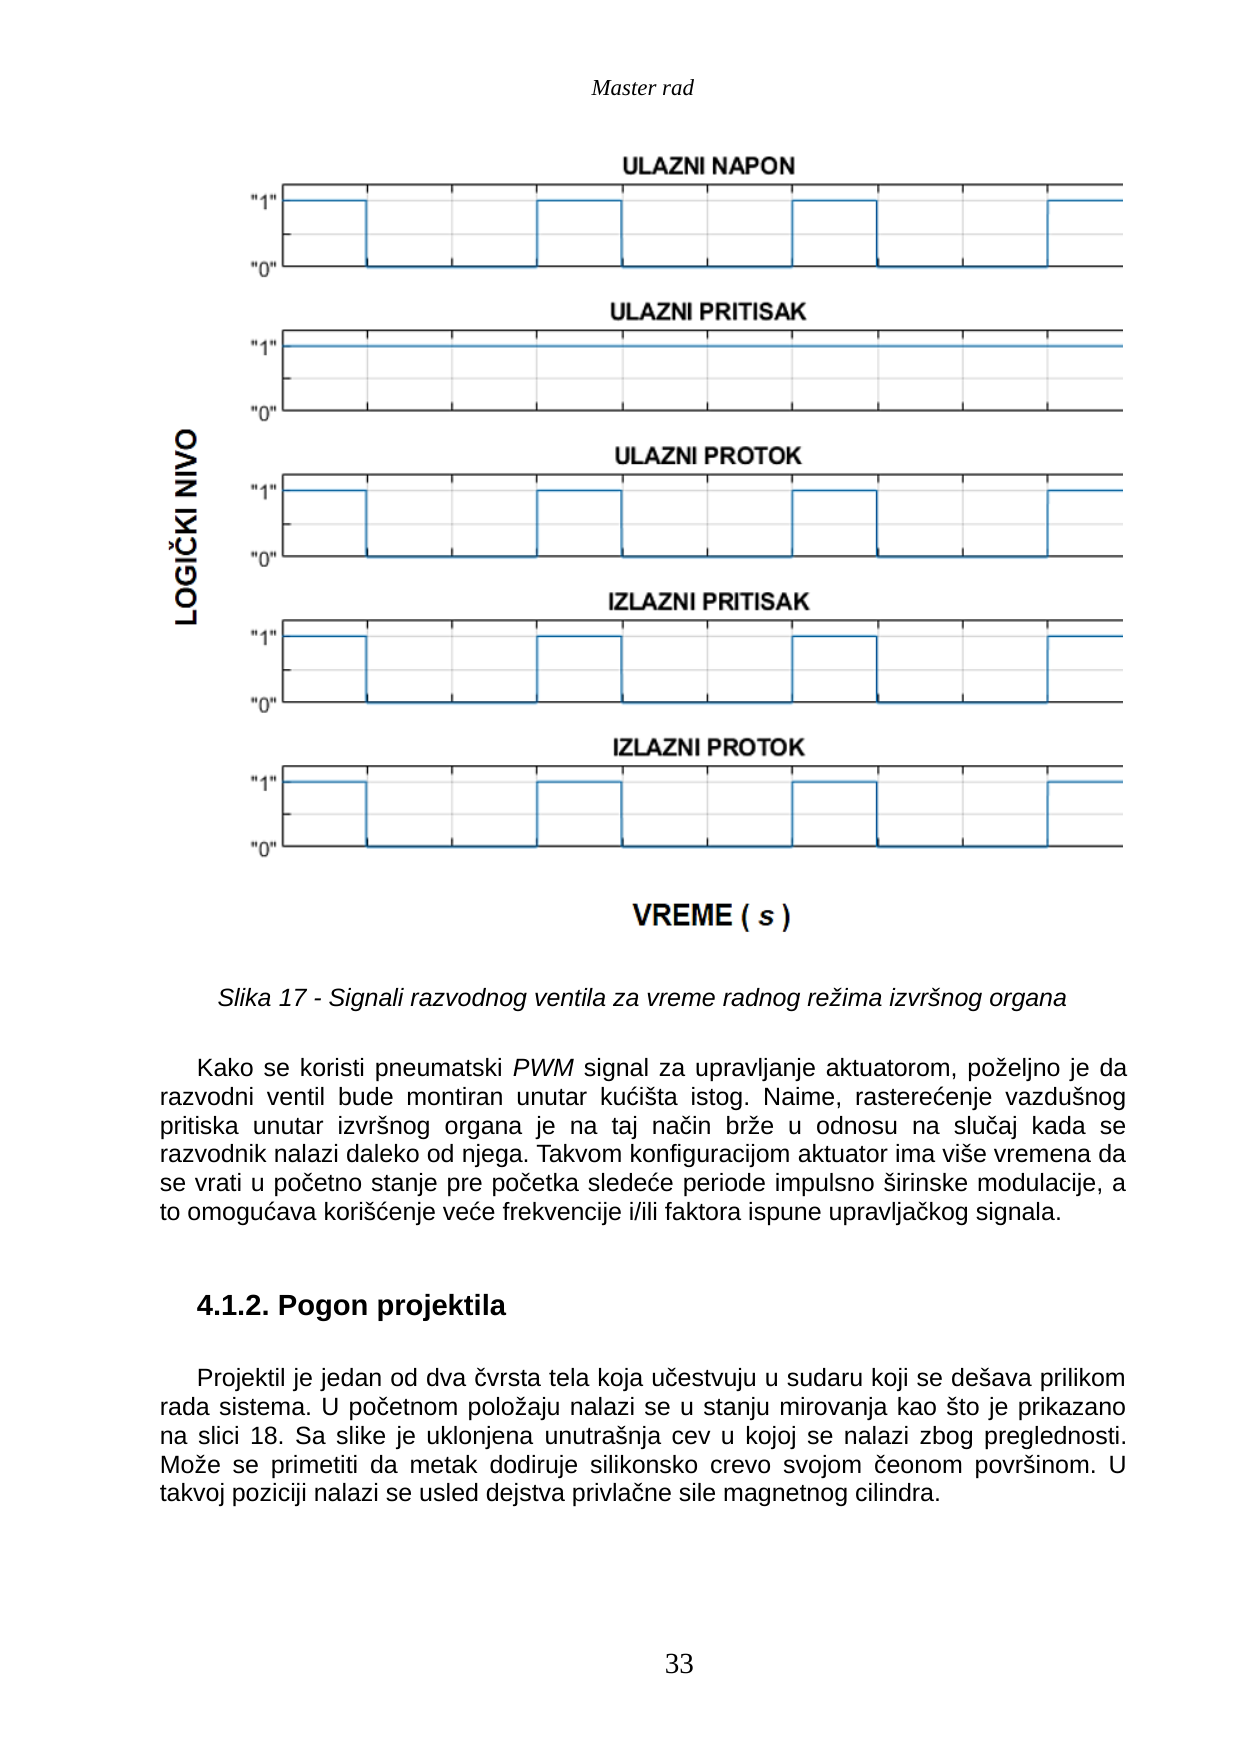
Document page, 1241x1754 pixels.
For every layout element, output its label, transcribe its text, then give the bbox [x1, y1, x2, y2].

picture [164, 149, 1123, 941]
text Projektil je jedan od dva čvrsta tela koja učestvuju u sudaru koji se dešava prilikom rada sistema. U početnom položaju nalazi se u stanju mirovanja kao što je prikazano na slici 18. Sa slike je uklonjena unutrašnja cev u kojoj se nalazi zbog preglednosti. Može se primetiti da metak dodiruje silikonsko crevo svojom čeonom površinom. U takvoj poziciji nalazi se usled dejstva privlačne sile magnetnog cilindra. [159, 1363, 1128, 1507]
subtitle Pogon projektila [159, 1288, 1128, 1322]
text Slika 17 - Signali razvodnog ventila za vreme radnog režima izvršnog organa [159, 983, 1128, 1011]
text Kako se koristi pneumatski PWM signal za upravljanje aktuatorom, poželjno je da razvodni ventil bude montiran unutar kućišta istog. Naime, rasterećenje vazdušnog pritiska unutar izvršnog organa je na taj način brže u odnosu na slučaj kada se razvodnik nalazi daleko od njega. Takvom konfiguracijom aktuator ima više vremena da se vrati u početno stanje pre početka sledeće periode impulsno širinske modulacije, a to omogućava korišćenje veće frekvencije i/ili faktora ispune upravljačkog signala. [159, 1053, 1128, 1226]
